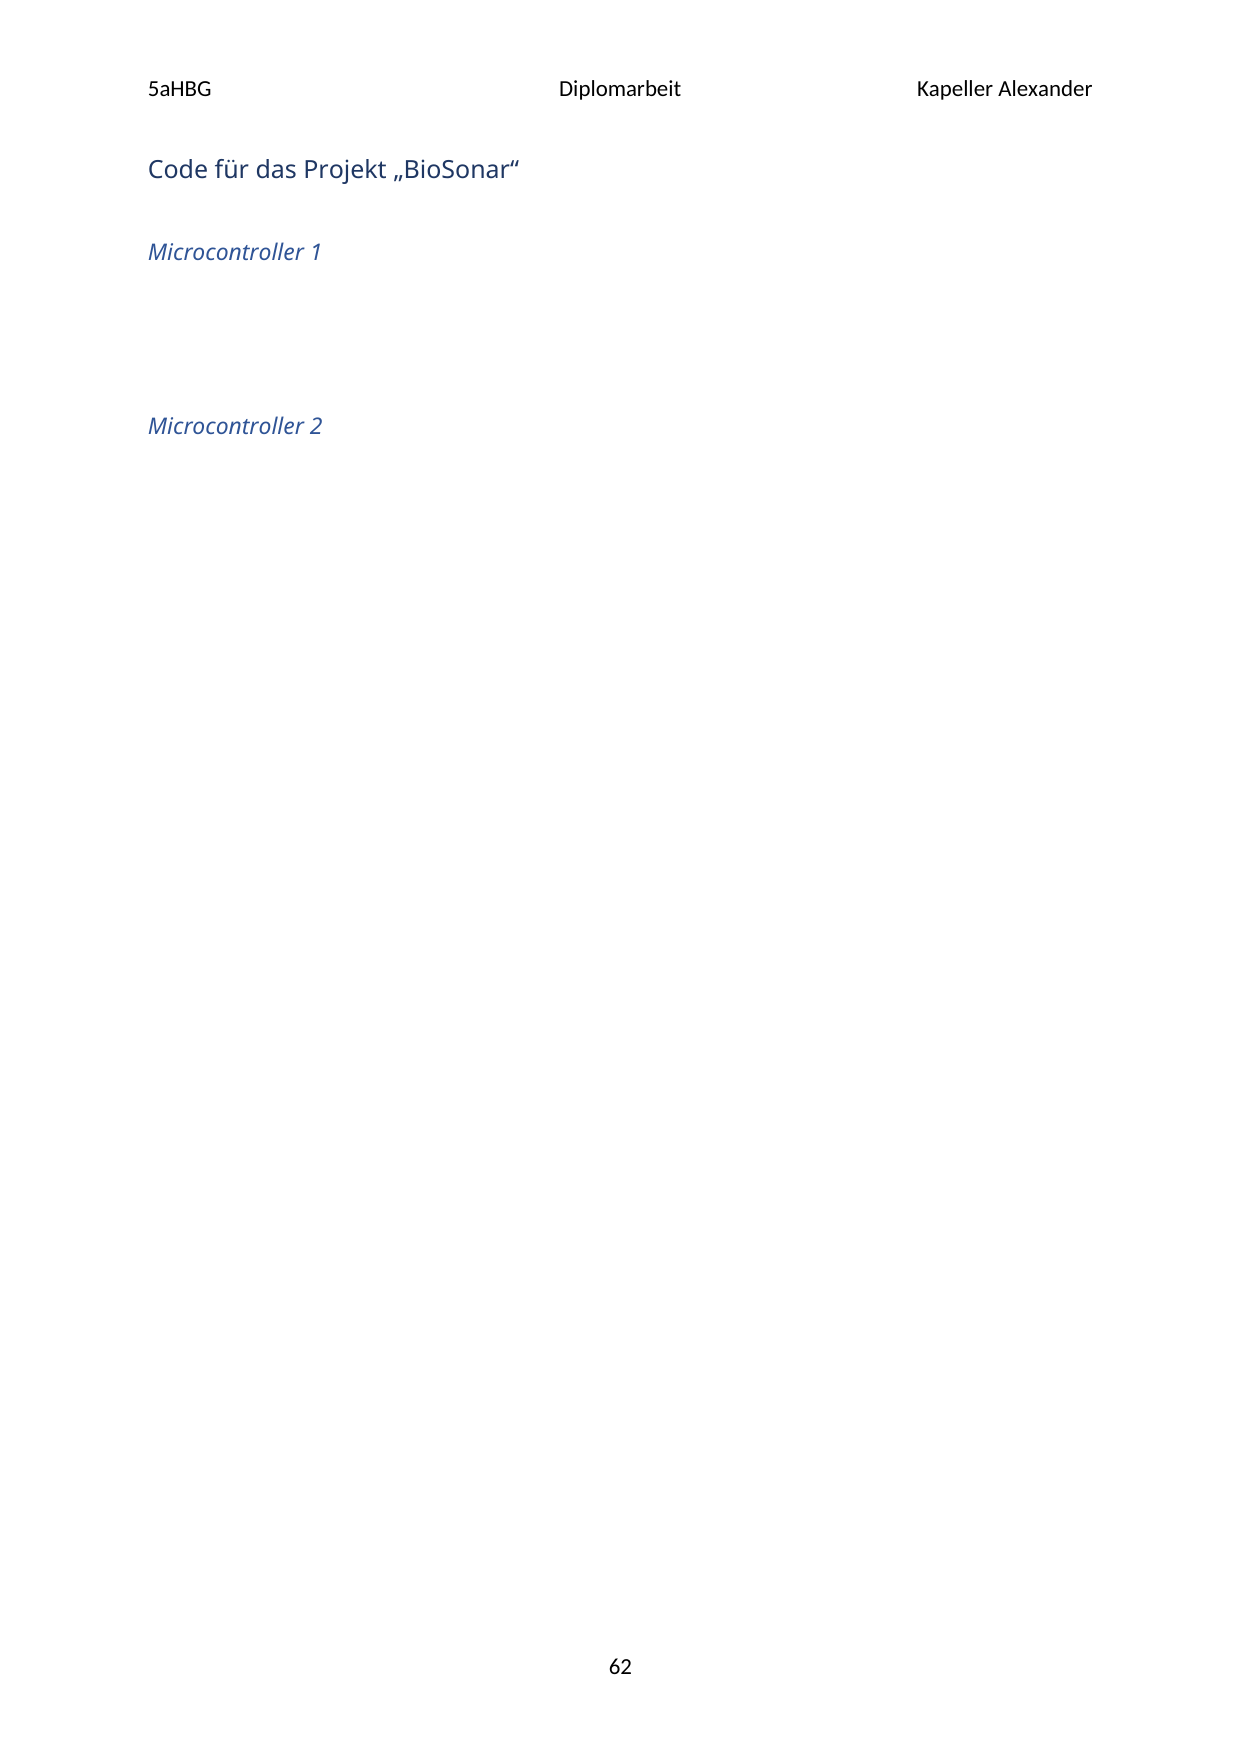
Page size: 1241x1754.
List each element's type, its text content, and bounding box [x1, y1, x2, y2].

subtitle Code für das Projekt „BioSonar“ [148, 152, 1093, 186]
subtitle Microcontroller 2 [148, 410, 1093, 441]
subtitle Microcontroller 1 [148, 235, 1093, 267]
